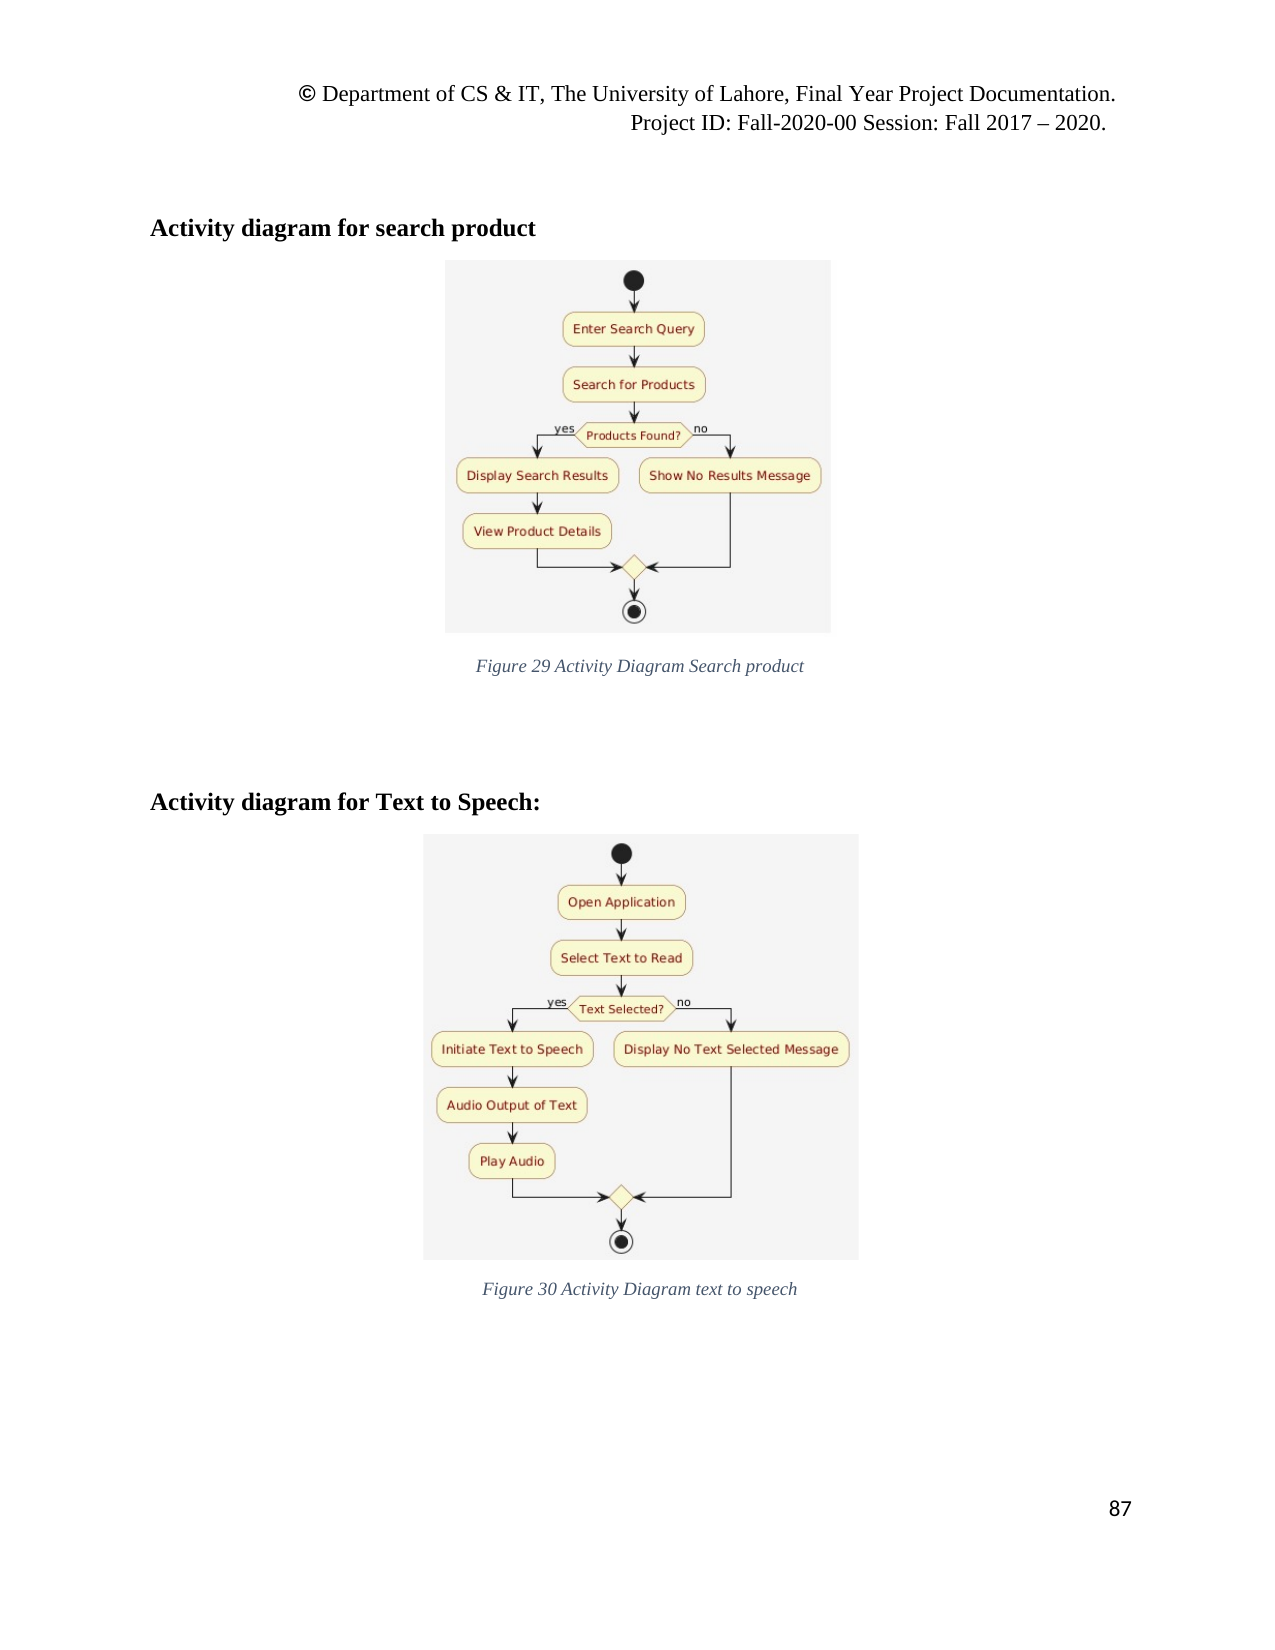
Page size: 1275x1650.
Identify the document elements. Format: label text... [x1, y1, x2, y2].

text Figure 30 Activity Diagram text to speech [150, 1278, 1131, 1300]
text Figure 29 Activity Diagram Search product [150, 655, 1131, 677]
text Activity diagram for search product [150, 213, 1132, 242]
picture [445, 260, 837, 637]
text Activity diagram for Text to Speech: [150, 787, 1132, 816]
picture [423, 834, 859, 1260]
